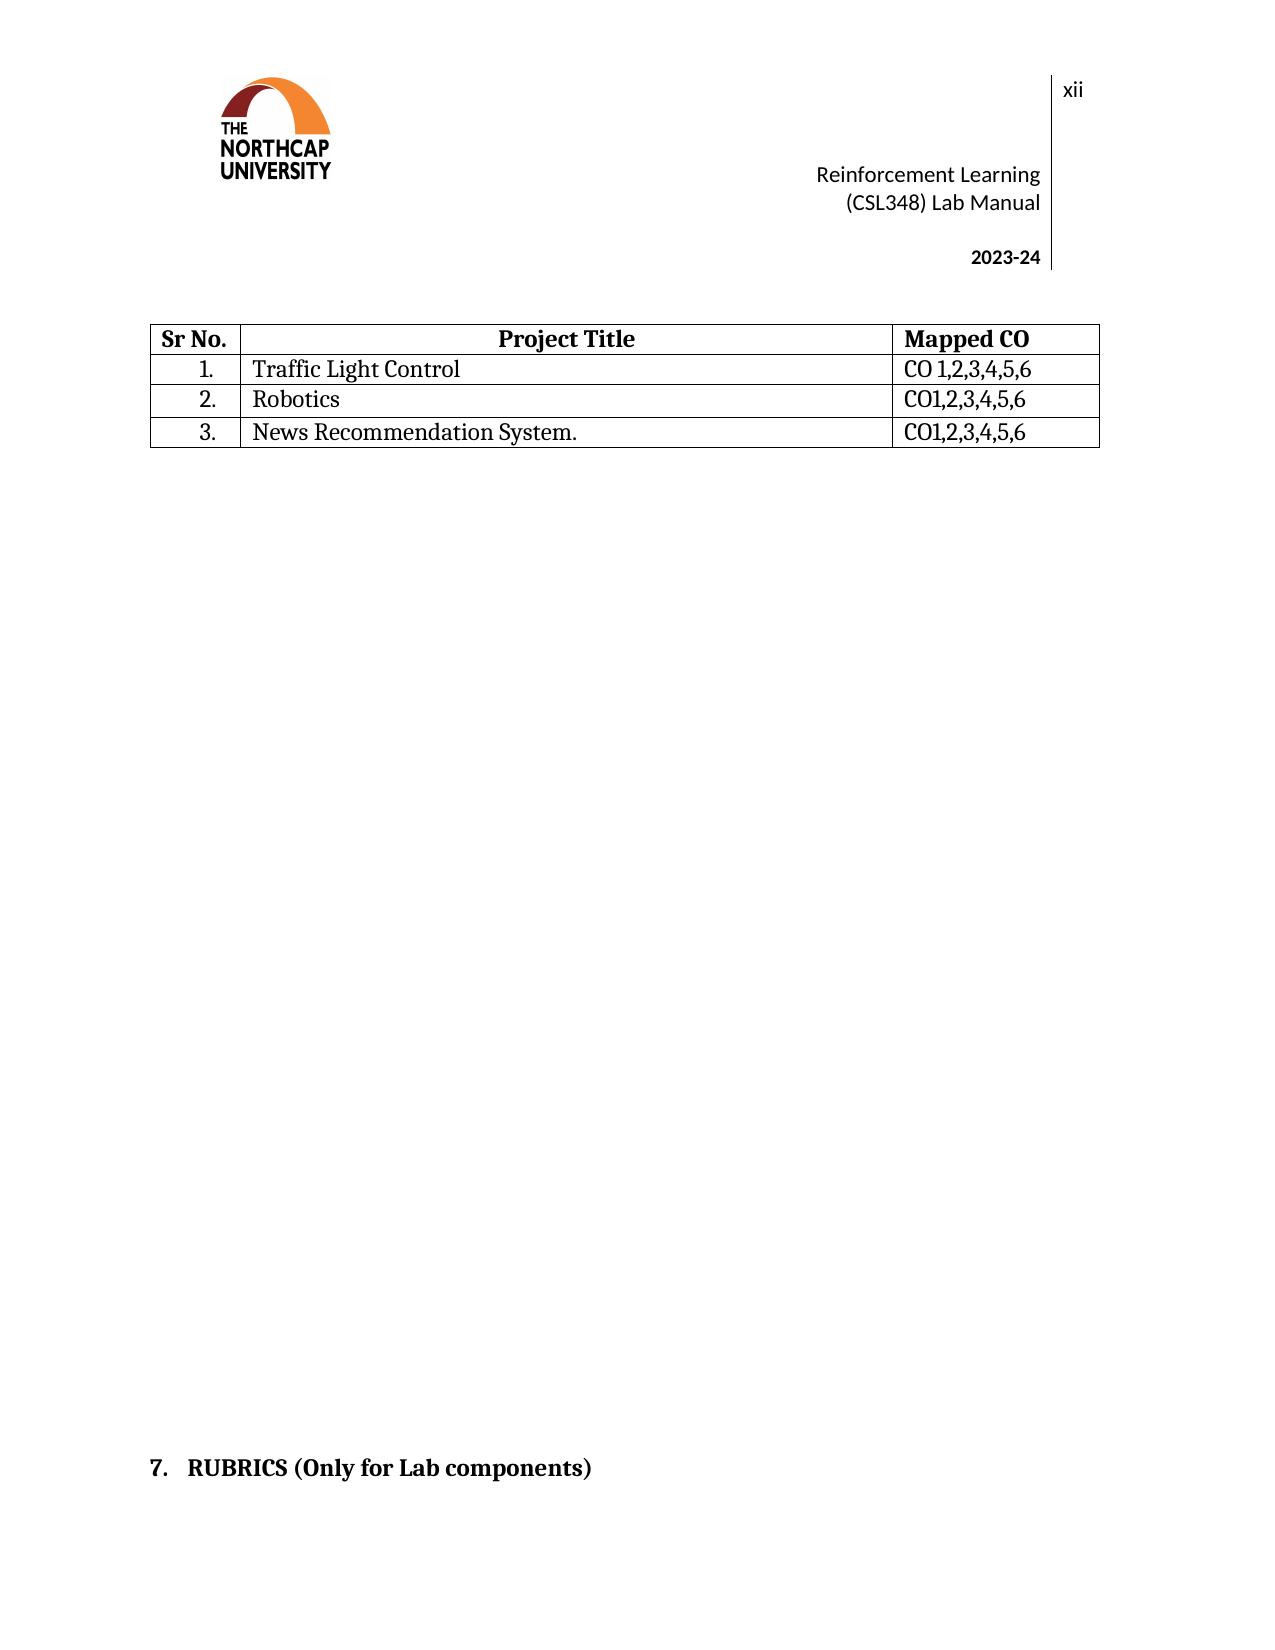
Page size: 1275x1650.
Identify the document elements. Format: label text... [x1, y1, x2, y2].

table_cell Traffic Light Control [241, 355, 892, 383]
table_cell [151, 355, 240, 383]
table_cell CO1,2,3,4,5,6 [893, 385, 1099, 417]
table_cell [151, 385, 240, 417]
table_header Project Title [241, 325, 892, 354]
table_cell CO 1,2,3,4,5,6 [893, 355, 1099, 383]
table_cell CO1,2,3,4,5,6 [893, 418, 1099, 447]
table_cell Robotics [241, 385, 892, 417]
picture [220, 75, 332, 183]
table_cell News Recommendation System. [241, 418, 892, 447]
table_header Sr No. [151, 325, 240, 354]
table_header Mapped CO [893, 325, 1099, 354]
list RUBRICS (Only for Lab components) [150, 1454, 1125, 1483]
table_cell [151, 418, 240, 447]
